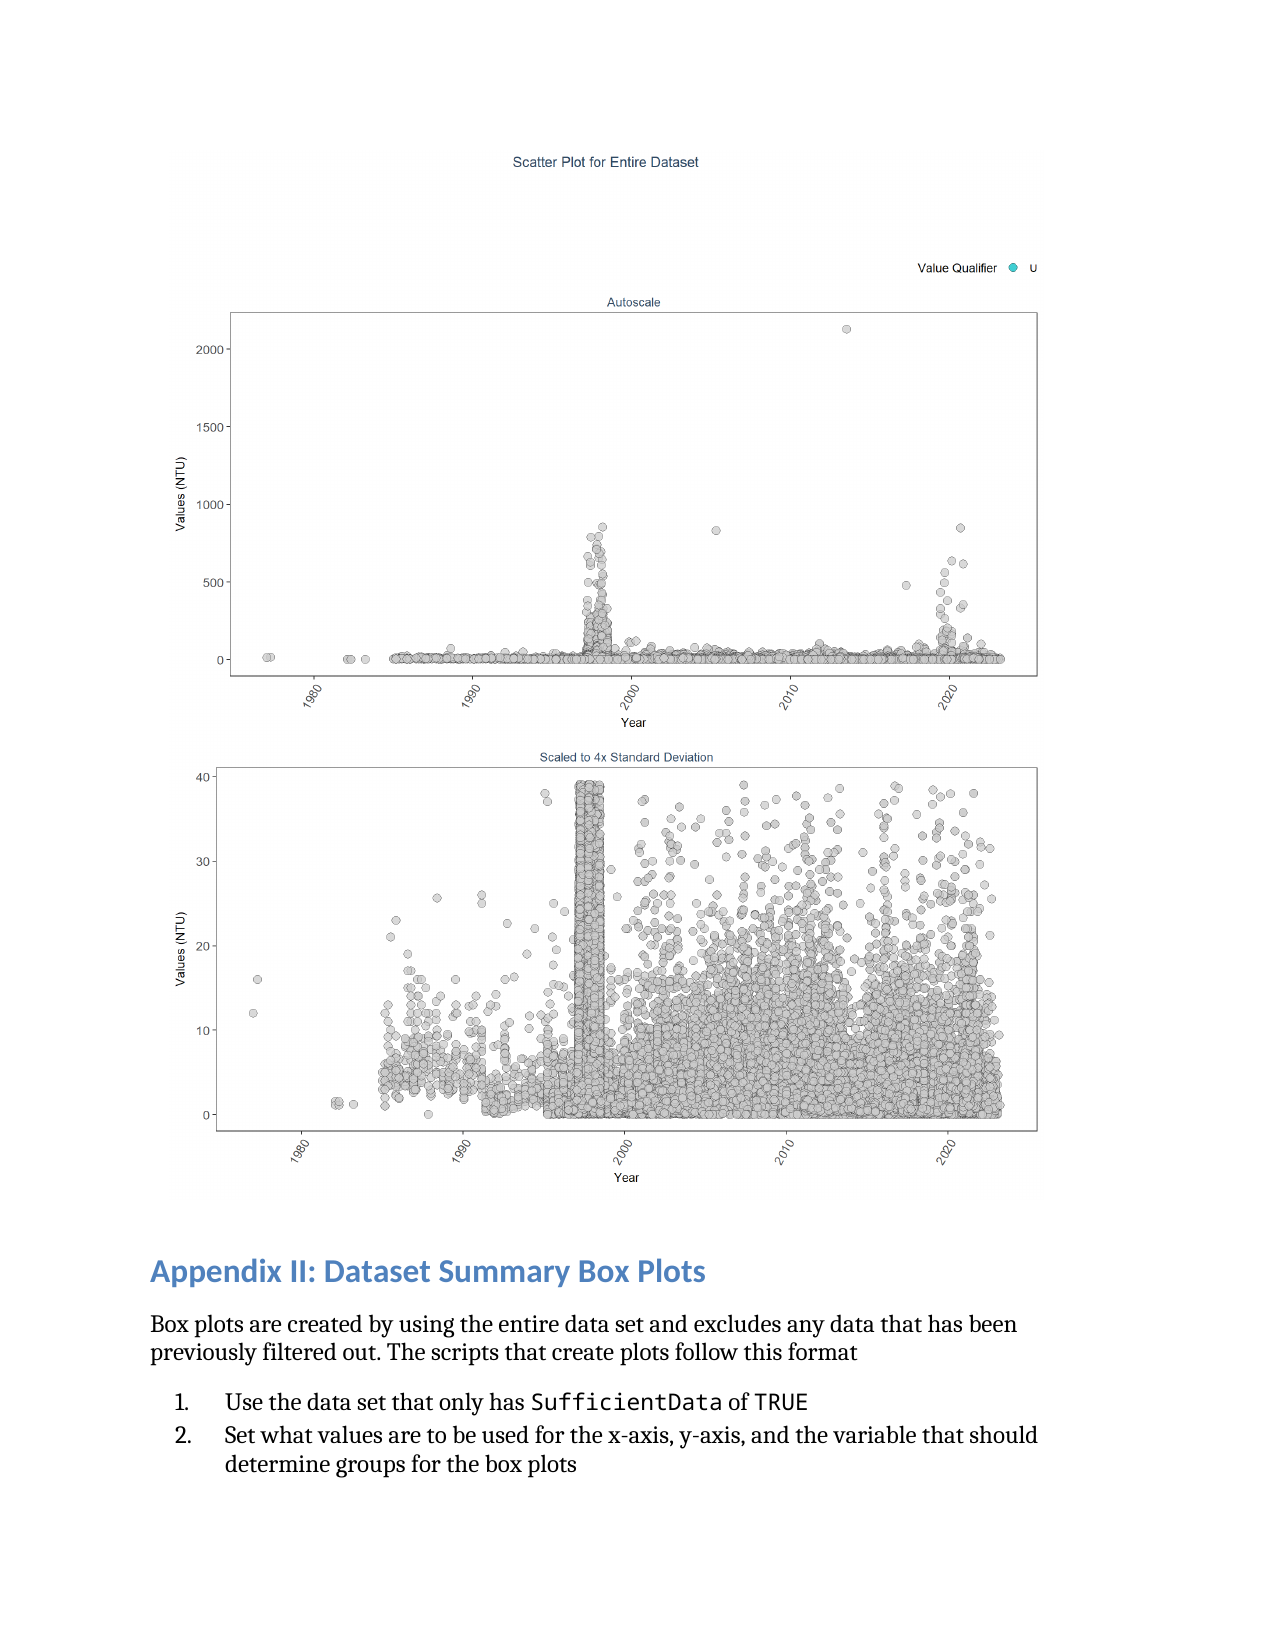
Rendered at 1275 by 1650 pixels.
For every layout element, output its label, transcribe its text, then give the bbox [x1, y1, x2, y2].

list Use the data set that only has SufficientData of TRUE [175, 1386, 1125, 1417]
subtitle Appendix II: Dataset Summary Box Plots [150, 1250, 1125, 1291]
picture [168, 150, 1044, 1200]
list Set what values are to be used for the x-axis, y-axis, and the variable that should determine groups for the box plots [175, 1421, 1125, 1478]
text Box plots are created by using the entire data set and excludes any data that has been previously filtered out. The scripts that create plots follow this format [150, 1309, 1125, 1367]
